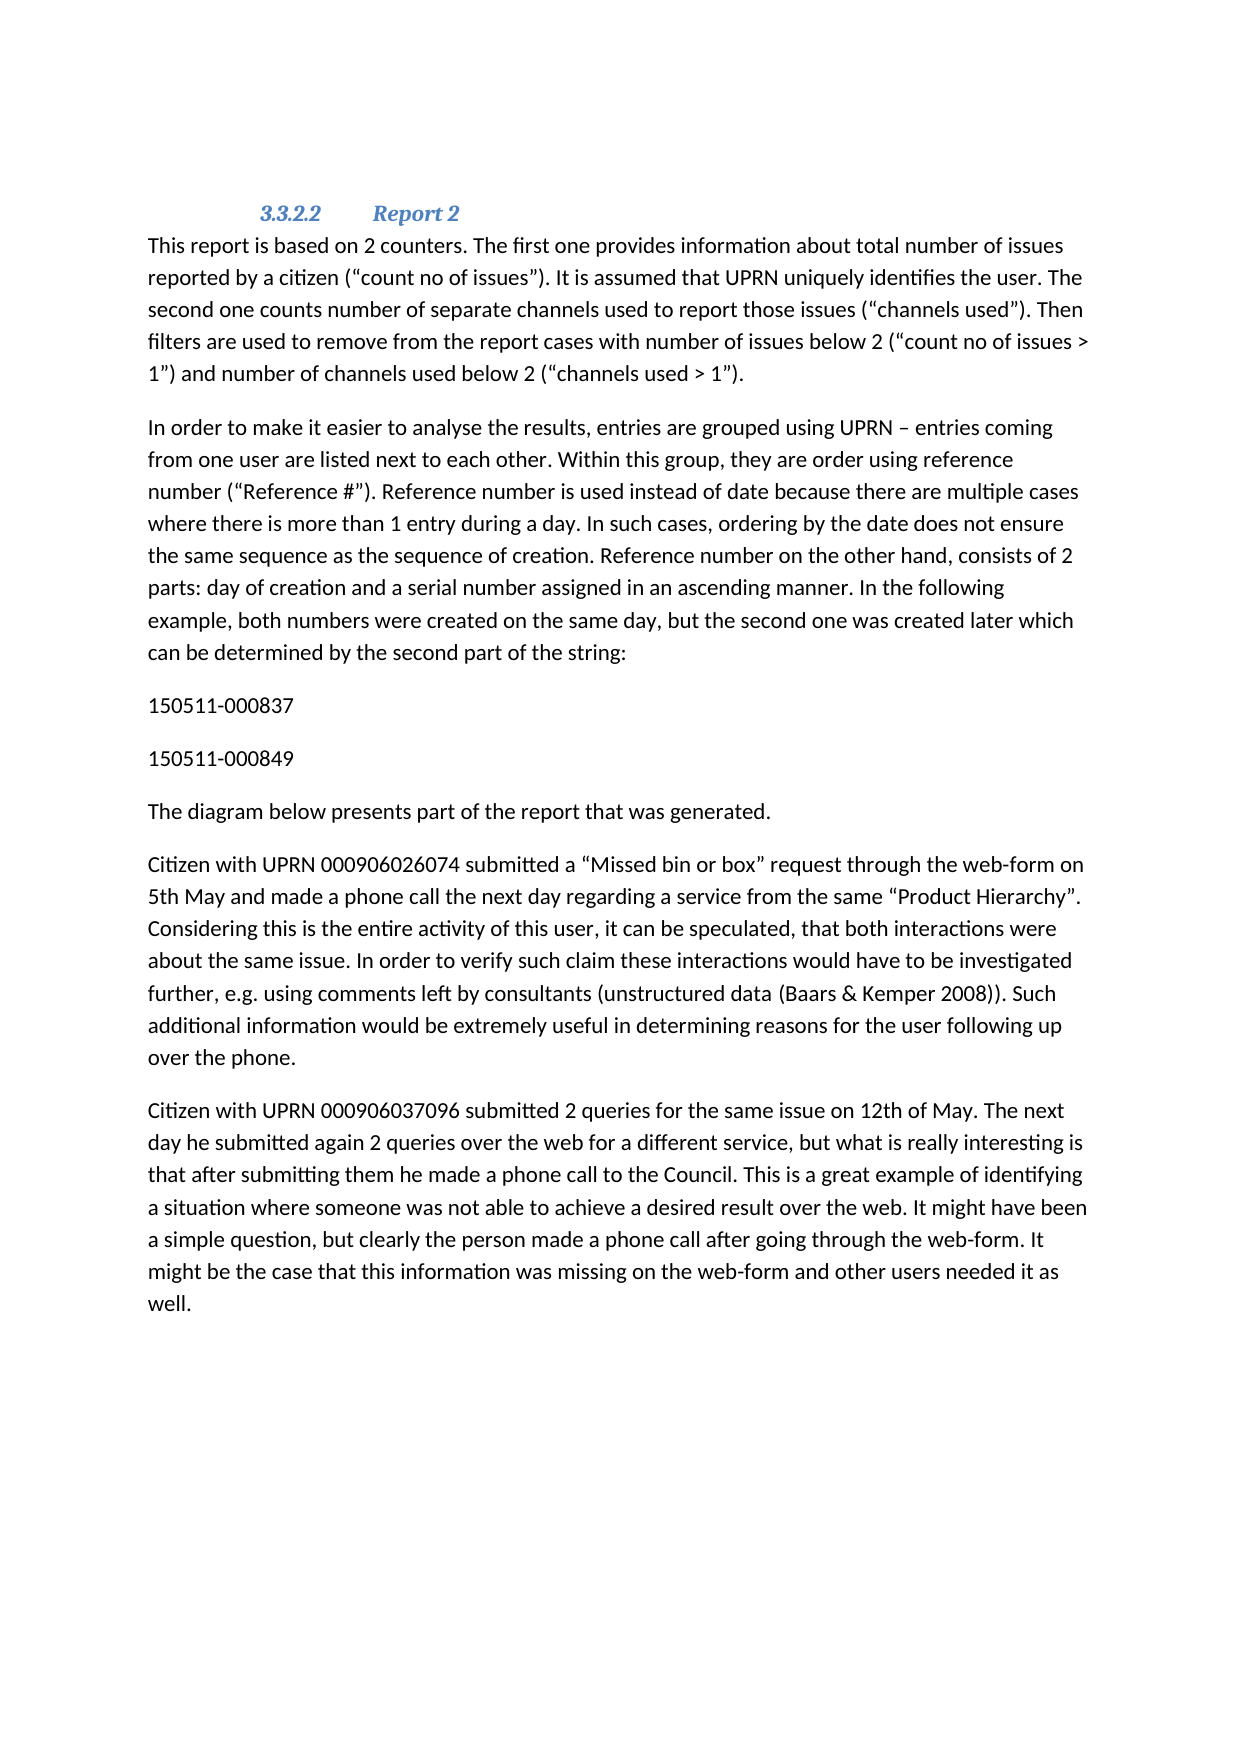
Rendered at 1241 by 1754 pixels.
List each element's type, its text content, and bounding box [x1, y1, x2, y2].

text Citizen with UPRN 000906026074 submitted a “Missed bin or box” request through the web-form on 5th May and made a phone call the next day regarding a service from the same “Product Hierarchy”. Considering this is the entire activity of this user, it can be speculated, that both interactions were about the same issue. In order to verify such claim these interactions would have to be investigated further, e.g. using comments left by consultants (unstructured data (Baars & Kemper 2008)). Such additional information would be extremely useful in determining reasons for the user following up over the phone. [148, 850, 1093, 1071]
text 150511-000837 [148, 691, 1093, 719]
text 150511-000849 [148, 744, 1093, 772]
text This report is based on 2 counters. The first one provides information about total number of issues reported by a citizen (“count no of issues”). It is assumed that UPRN uniquely identifies the user. The second one counts number of separate channels used to report those issues (“channels used”). Then filters are used to remove from the report cases with number of issues below 2 (“count no of issues > 1”) and number of channels used below 2 (“channels used > 1”). [148, 231, 1093, 388]
text In order to make it easier to analyse the results, entries are grouped using UPRN – entries coming from one user are listed next to each other. Within this group, they are order using reference number (“Reference #”). Reference number is used instead of date because there are multiple cases where there is more than 1 entry during a day. In such cases, ordering by the date does not ensure the same sequence as the sequence of creation. Reference number on the other hand, consists of 2 parts: day of creation and a serial number assigned in an ascending manner. In the following example, both numbers were created on the same day, but the second one was created later which can be determined by the second part of the string: [148, 413, 1093, 666]
text Citizen with UPRN 000906037096 submitted 2 queries for the same issue on 12th of May. The next day he submitted again 2 queries over the web for a different service, but what is really interesting is that after submitting them he made a phone call to the Council. This is a great example of identifying a situation where someone was not able to achieve a desired result over the web. It might have been a simple question, but clearly the person made a phone call after going through the web-form. It might be the case that this information was missing on the web-form and other users needed it as well. [148, 1096, 1093, 1317]
text The diagram below presents part of the report that was generated. [148, 797, 1093, 825]
subtitle Report 2 [260, 201, 1093, 227]
